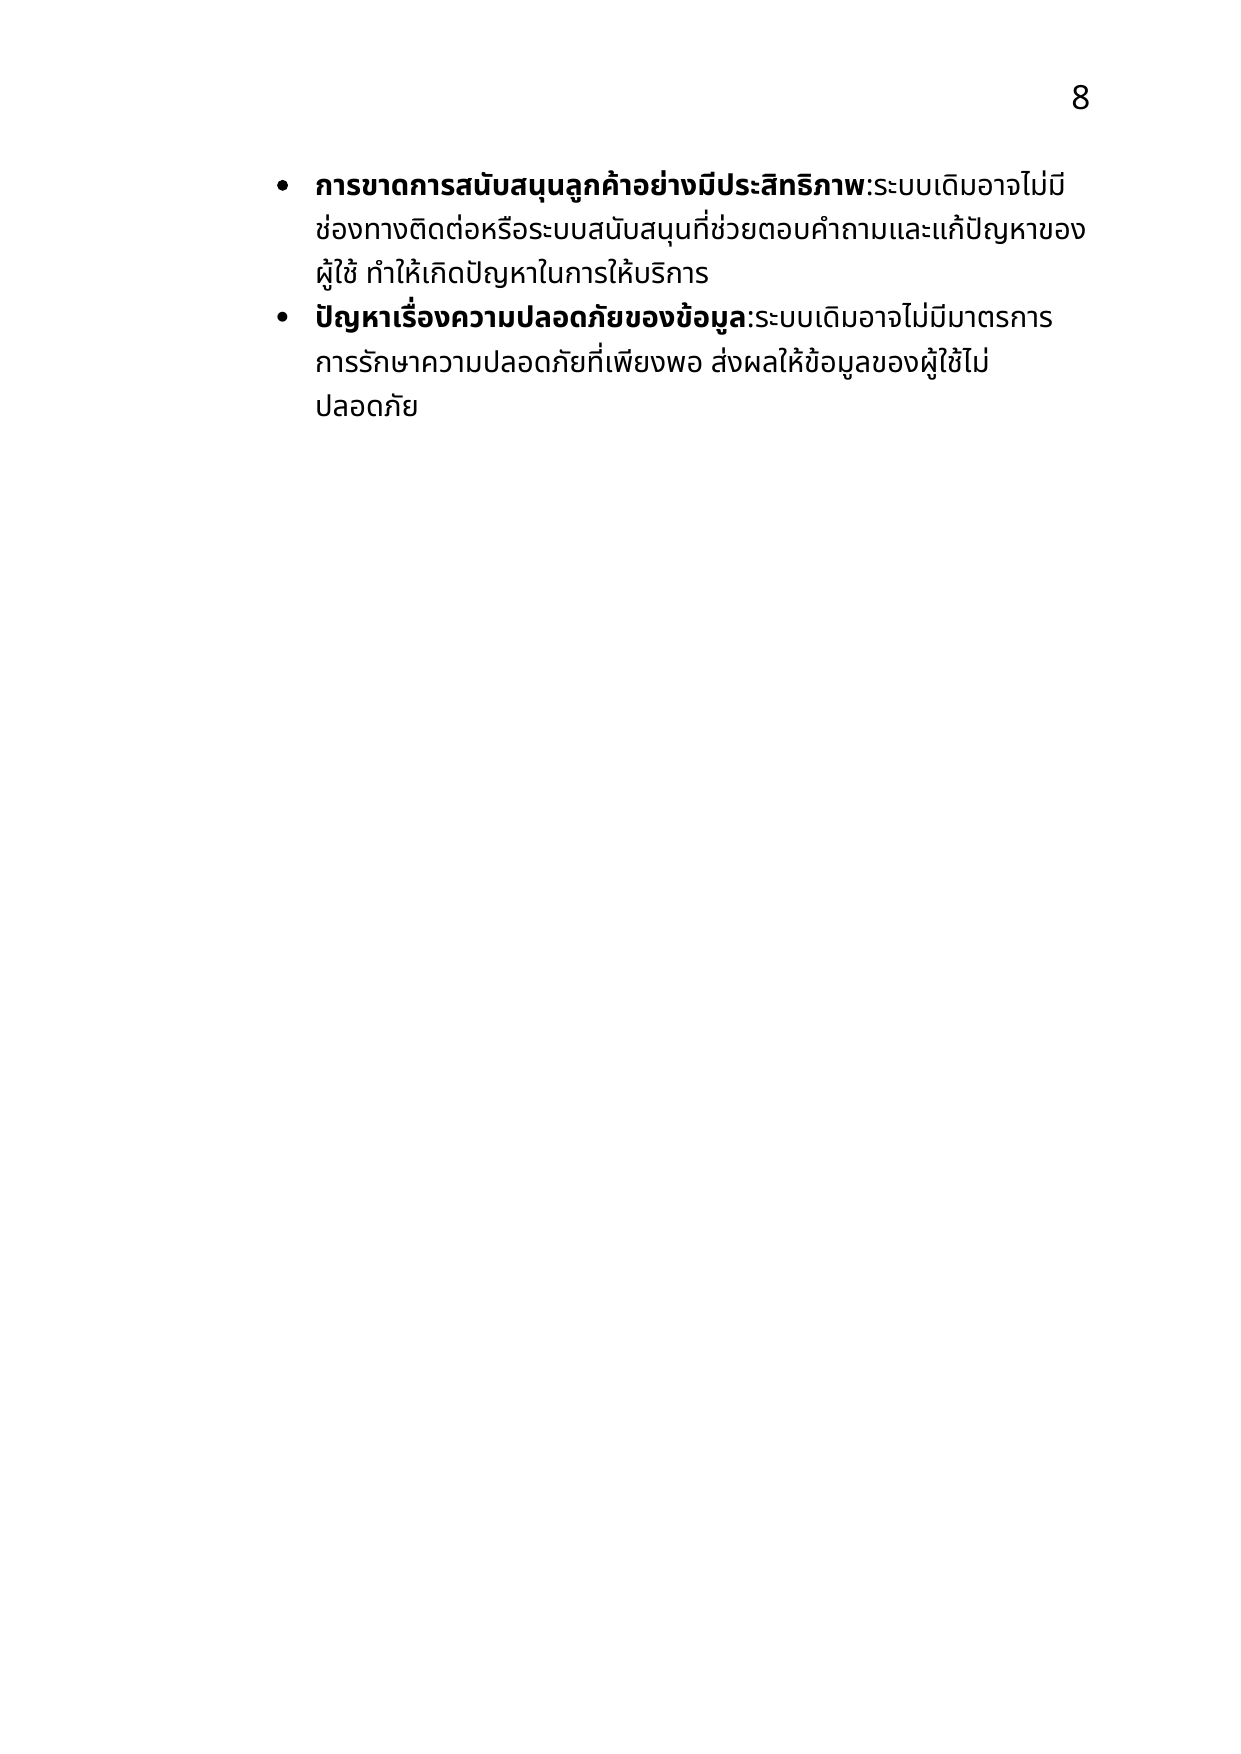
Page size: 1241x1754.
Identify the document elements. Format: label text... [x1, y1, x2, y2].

list การขาดการสนับสนุนลูกค้าอย่างมีประสิทธิภาพ:ระบบเดิมอาจไม่มีช่องทางติดต่อหรือระบบสนับสนุนที่ช่วยตอบคำถามและแก้ปัญหาของผู้ใช้ ทำให้เกิดปัญหาในการให้บริการ [277, 164, 1090, 297]
list ปัญหาเรื่องความปลอดภัยของข้อมูล:ระบบเดิมอาจไม่มีมาตรการการรักษาความปลอดภัยที่เพียงพอ ส่งผลให้ข้อมูลของผู้ใช้ไม่ปลอดภัย [277, 297, 1090, 429]
